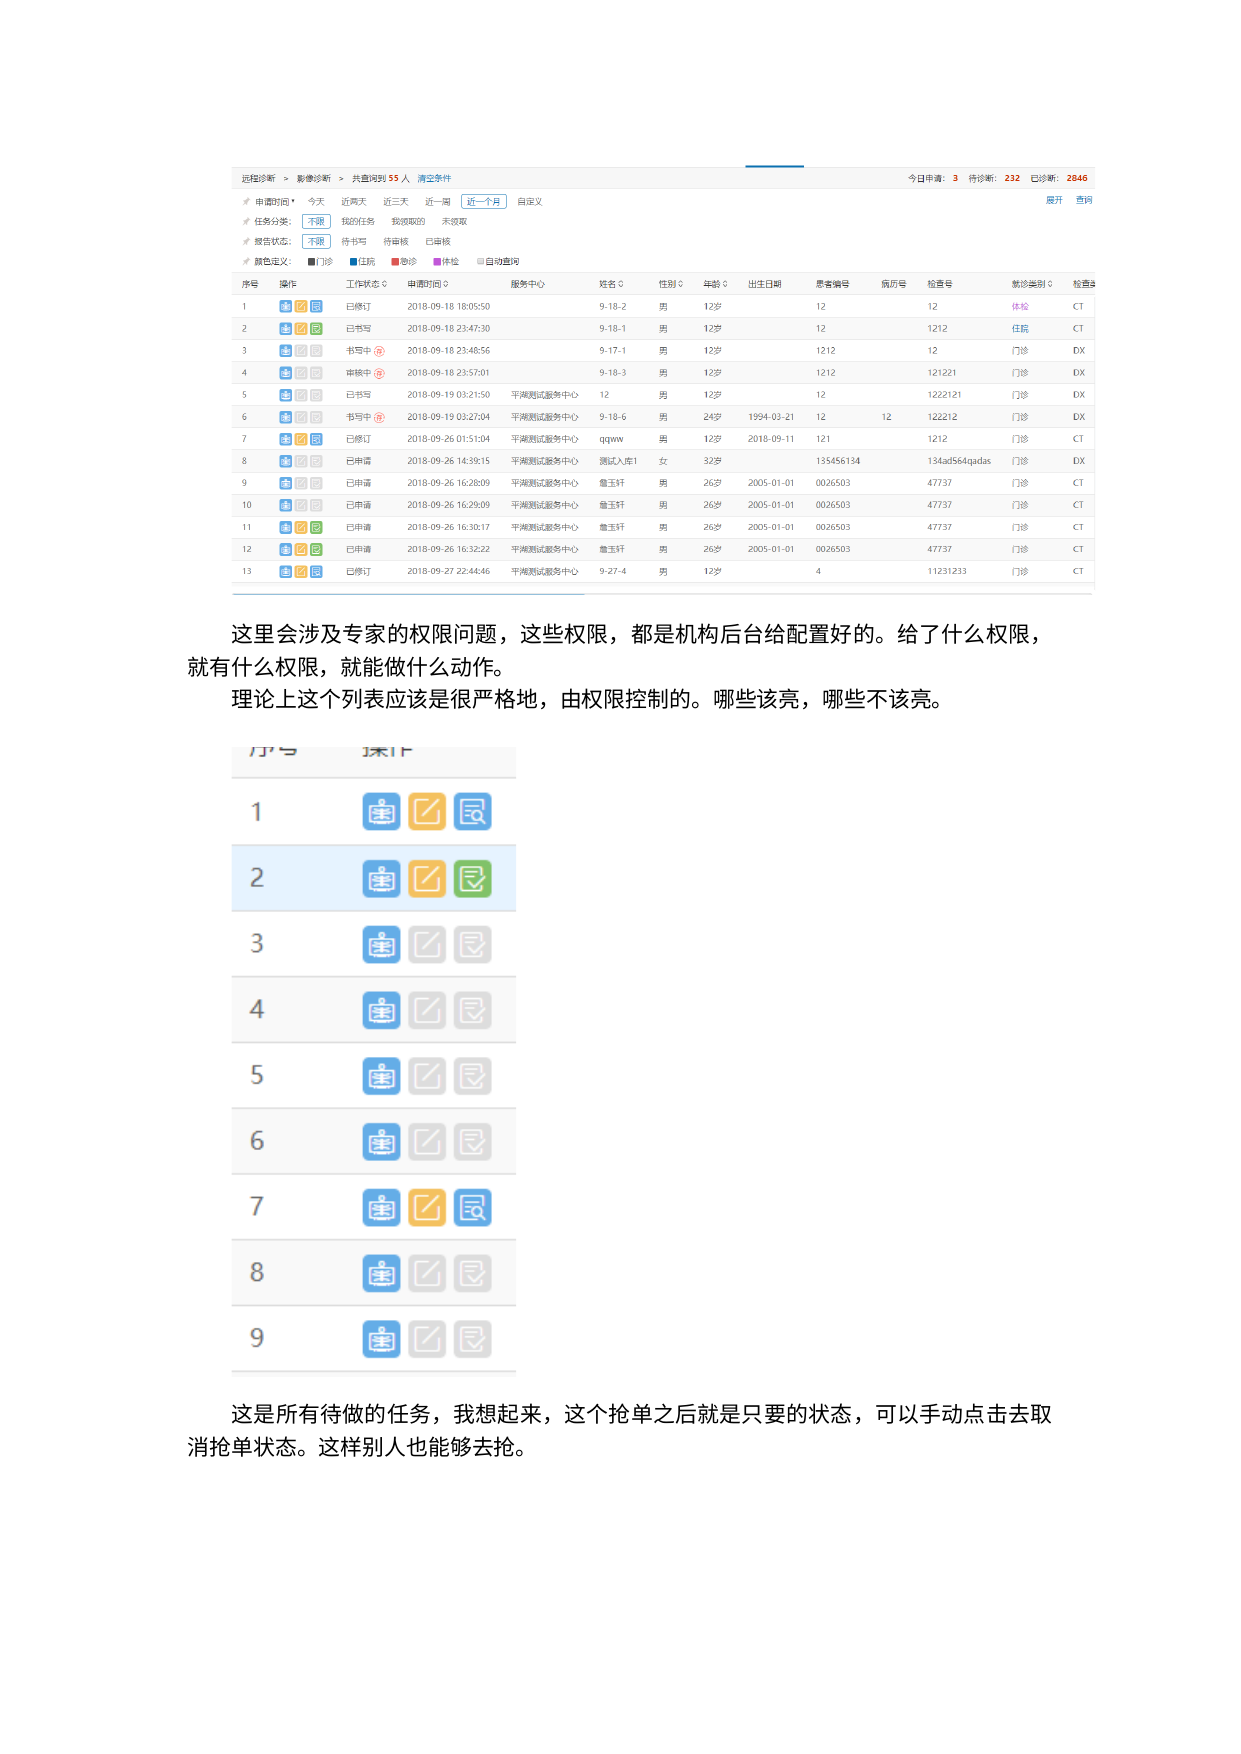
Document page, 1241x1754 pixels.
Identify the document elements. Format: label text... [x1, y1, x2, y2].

text 这是所有待做的任务，我想起来，这个抢单之后就是只要的状态，可以手动点击去取消抢单状态。这样别人也能够去抢。 [187, 1397, 1053, 1462]
picture [231, 747, 517, 1377]
text 这里会涉及专家的权限问题，这些权限，都是机构后台给配置好的。给了什么权限，就有什么权限，就能做什么动作。 [187, 617, 1053, 682]
picture [231, 162, 1096, 595]
text 理论上这个列表应该是很严格地，由权限控制的。哪些该亮，哪些不该亮。 [187, 682, 1053, 714]
